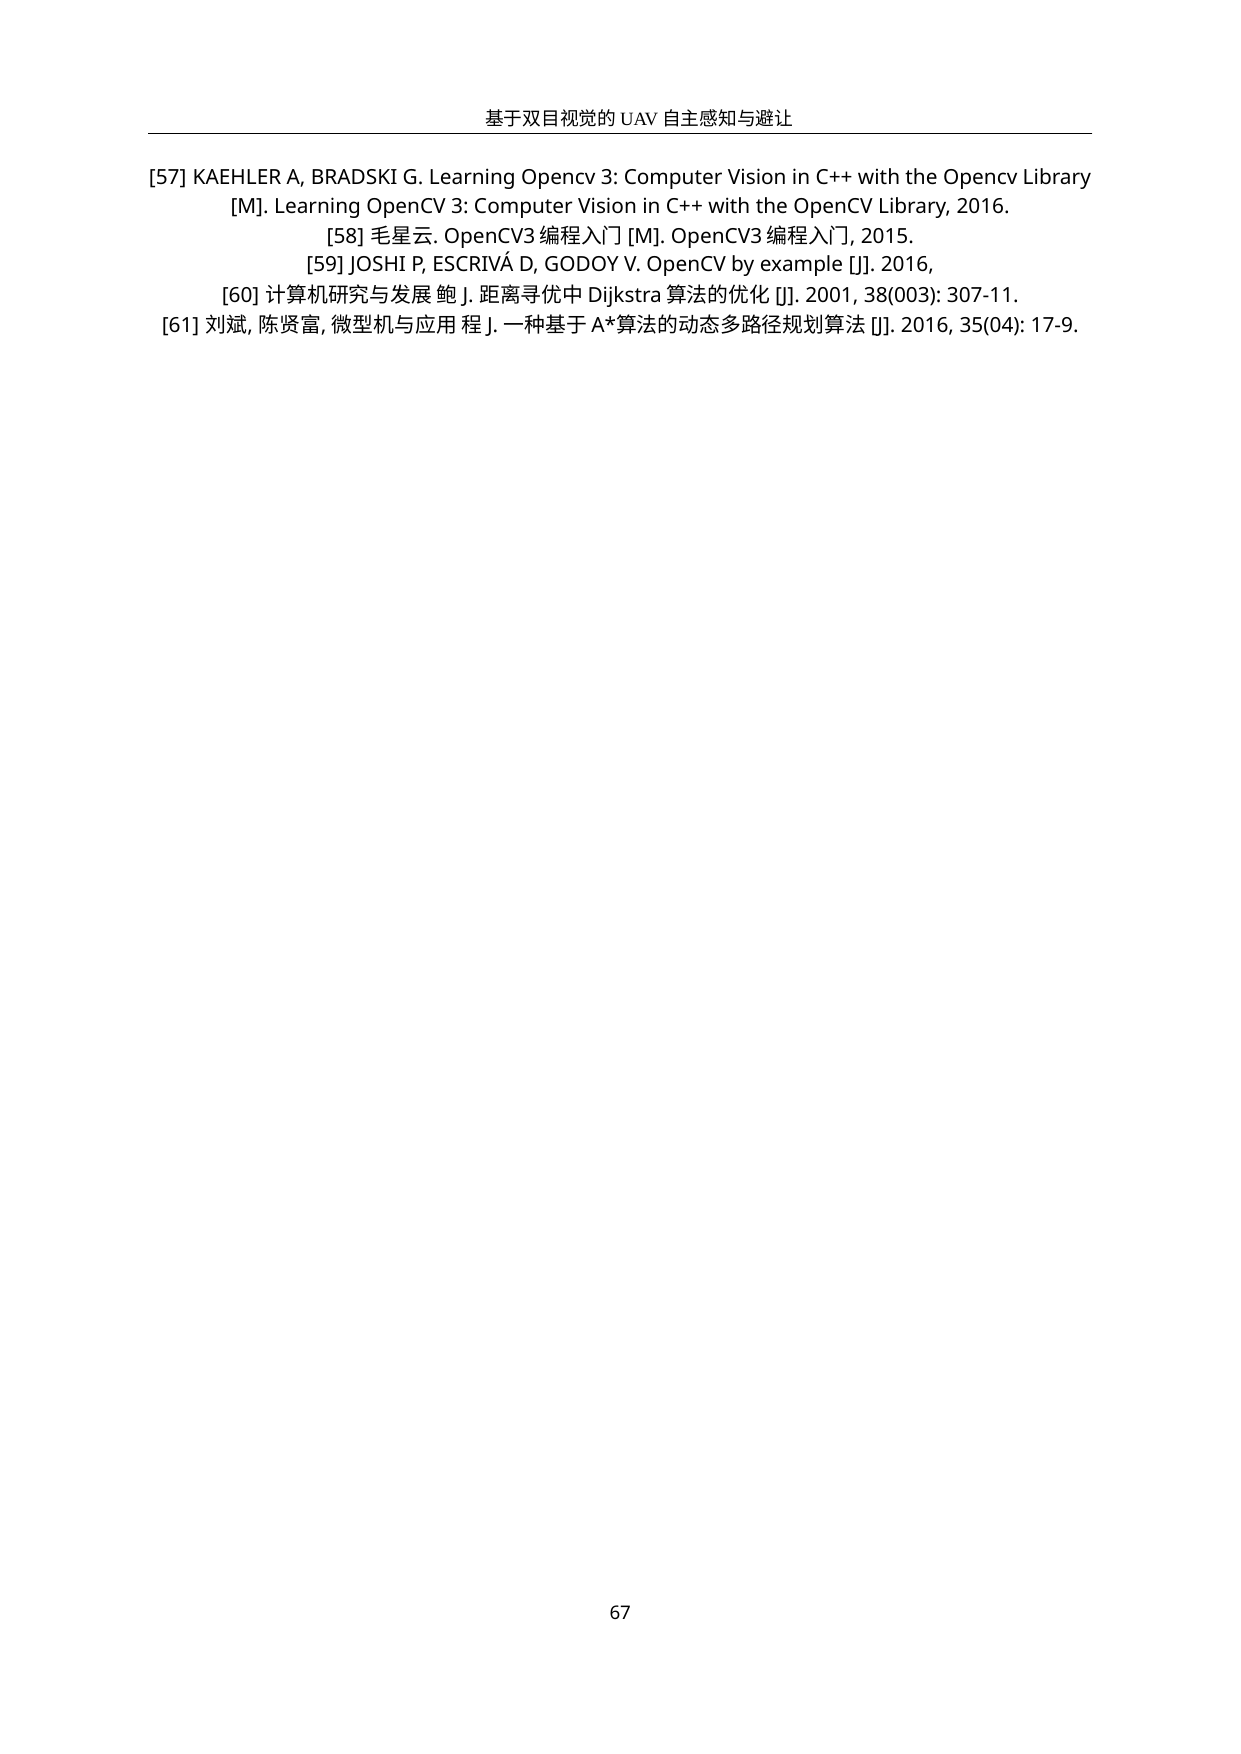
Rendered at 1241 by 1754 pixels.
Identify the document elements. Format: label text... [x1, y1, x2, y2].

text [61] 刘斌, 陈贤富, 微型机与应用 程 J. 一种基于A*算法的动态多路径规划算法 [J]. 2016, 35(04): 17-9. [148, 308, 1092, 339]
text [59] JOSHI P, ESCRIVÁ D, GODOY V. OpenCV by example [J]. 2016, [148, 249, 1092, 278]
text [57] KAEHLER A, BRADSKI G. Learning Opencv 3: Computer Vision in C++ with the Opencv Library [M]. Learning OpenCV 3: Computer Vision in C++ with the OpenCV Library, 2016. [148, 162, 1092, 219]
text [60] 计算机研究与发展 鲍 J. 距离寻优中Dijkstra算法的优化 [J]. 2001, 38(003): 307-11. [148, 278, 1092, 308]
text [58] 毛星云. OpenCV3编程入门 [M]. OpenCV3编程入门, 2015. [148, 219, 1092, 249]
